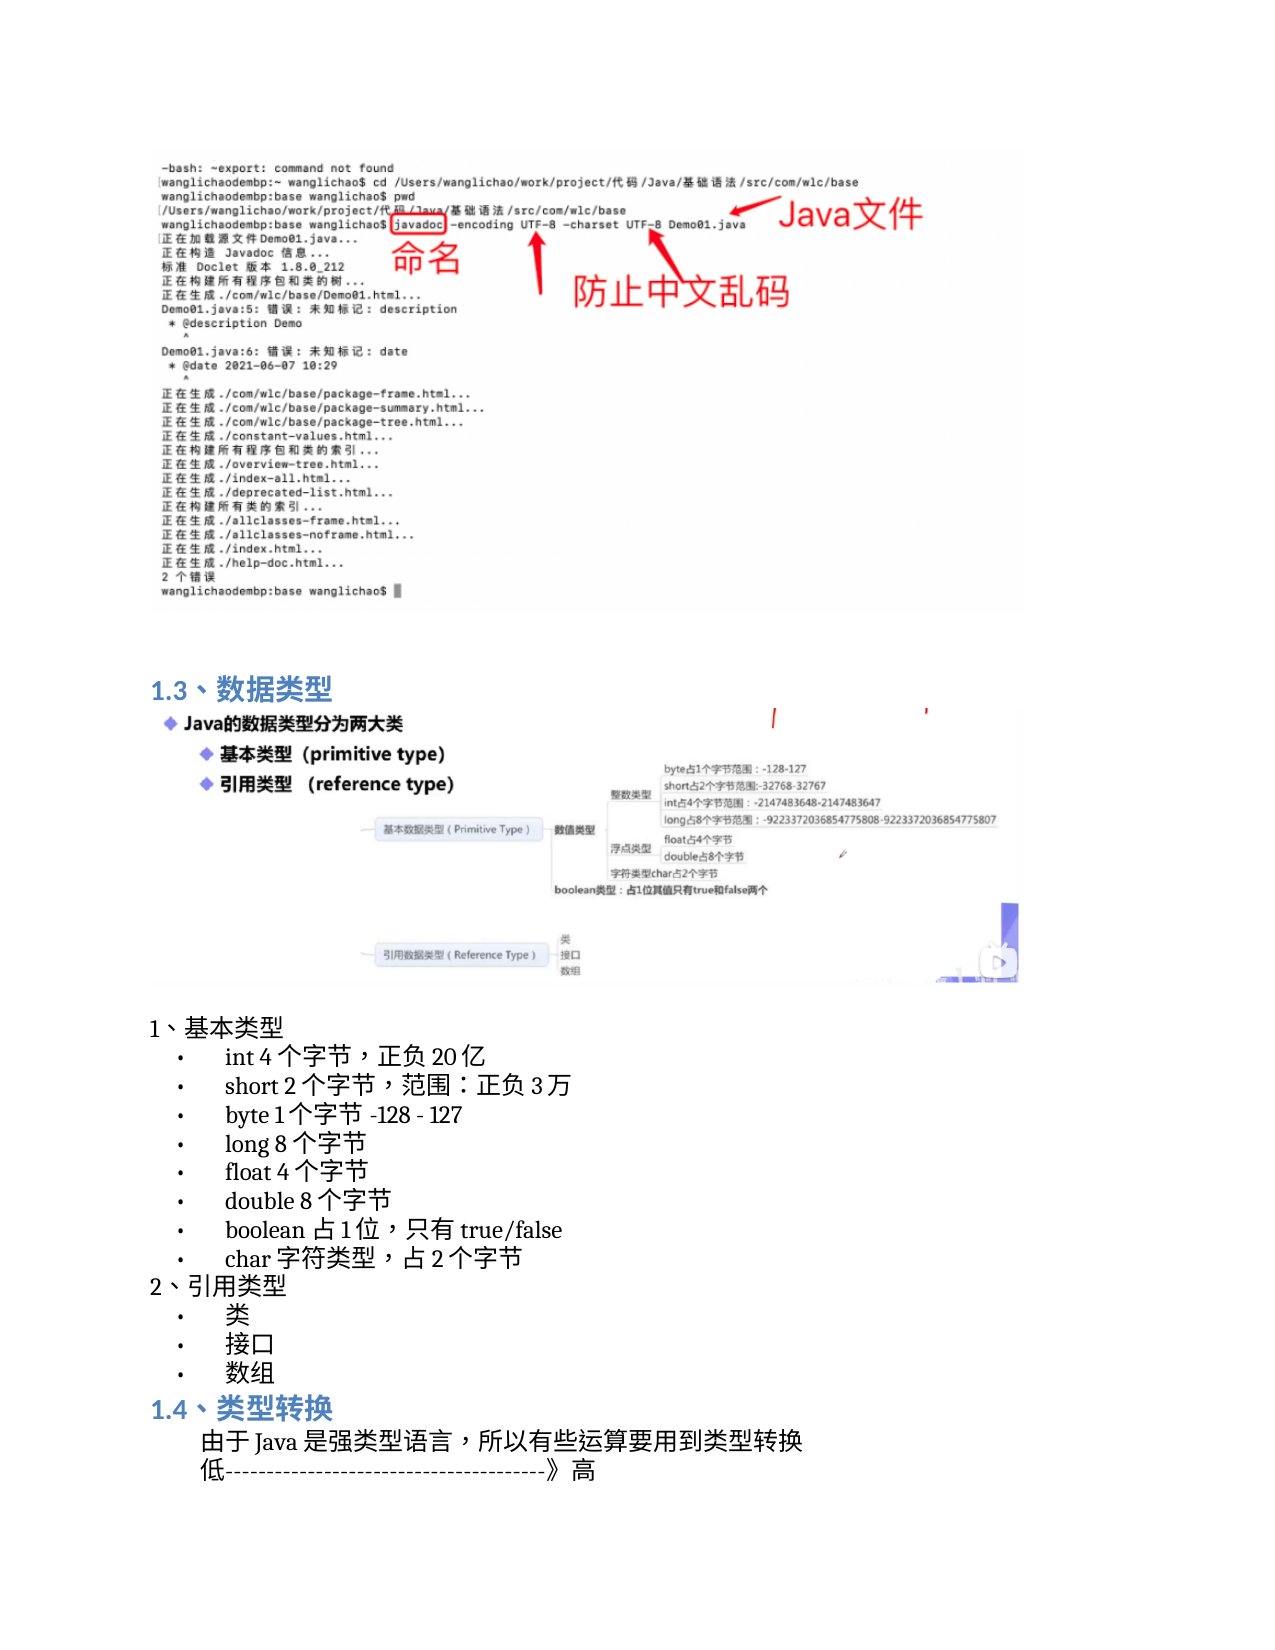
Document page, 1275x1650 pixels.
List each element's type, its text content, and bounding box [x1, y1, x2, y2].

list long 8个字节 [175, 1129, 1125, 1158]
text 低---------------------------------------》高 [200, 1457, 1075, 1486]
list 类 [175, 1302, 1125, 1331]
list short 2个字节，范围：正负3万 [175, 1072, 1125, 1101]
text 2、引用类型 [150, 1273, 1125, 1302]
picture [150, 708, 1025, 986]
text 1、基本类型 [150, 1014, 1125, 1043]
list boolean 占1位，只有true/false [175, 1216, 1125, 1244]
list byte 1个字节 -128 - 127 [175, 1101, 1125, 1129]
list double 8个字节 [175, 1187, 1125, 1216]
list char 字符类型，占2个字节 [175, 1244, 1125, 1273]
list 接口 [175, 1331, 1125, 1359]
subtitle 1.4、类型转换 [150, 1388, 1125, 1428]
list float 4个字节 [175, 1158, 1125, 1187]
text 由于Java是强类型语言，所以有些运算要用到类型转换 [200, 1428, 1075, 1457]
list 数组 [175, 1359, 1125, 1388]
list int 4个字节，正负20亿 [175, 1043, 1125, 1072]
subtitle 1.3、数据类型 [150, 669, 1125, 709]
picture [150, 150, 1025, 612]
